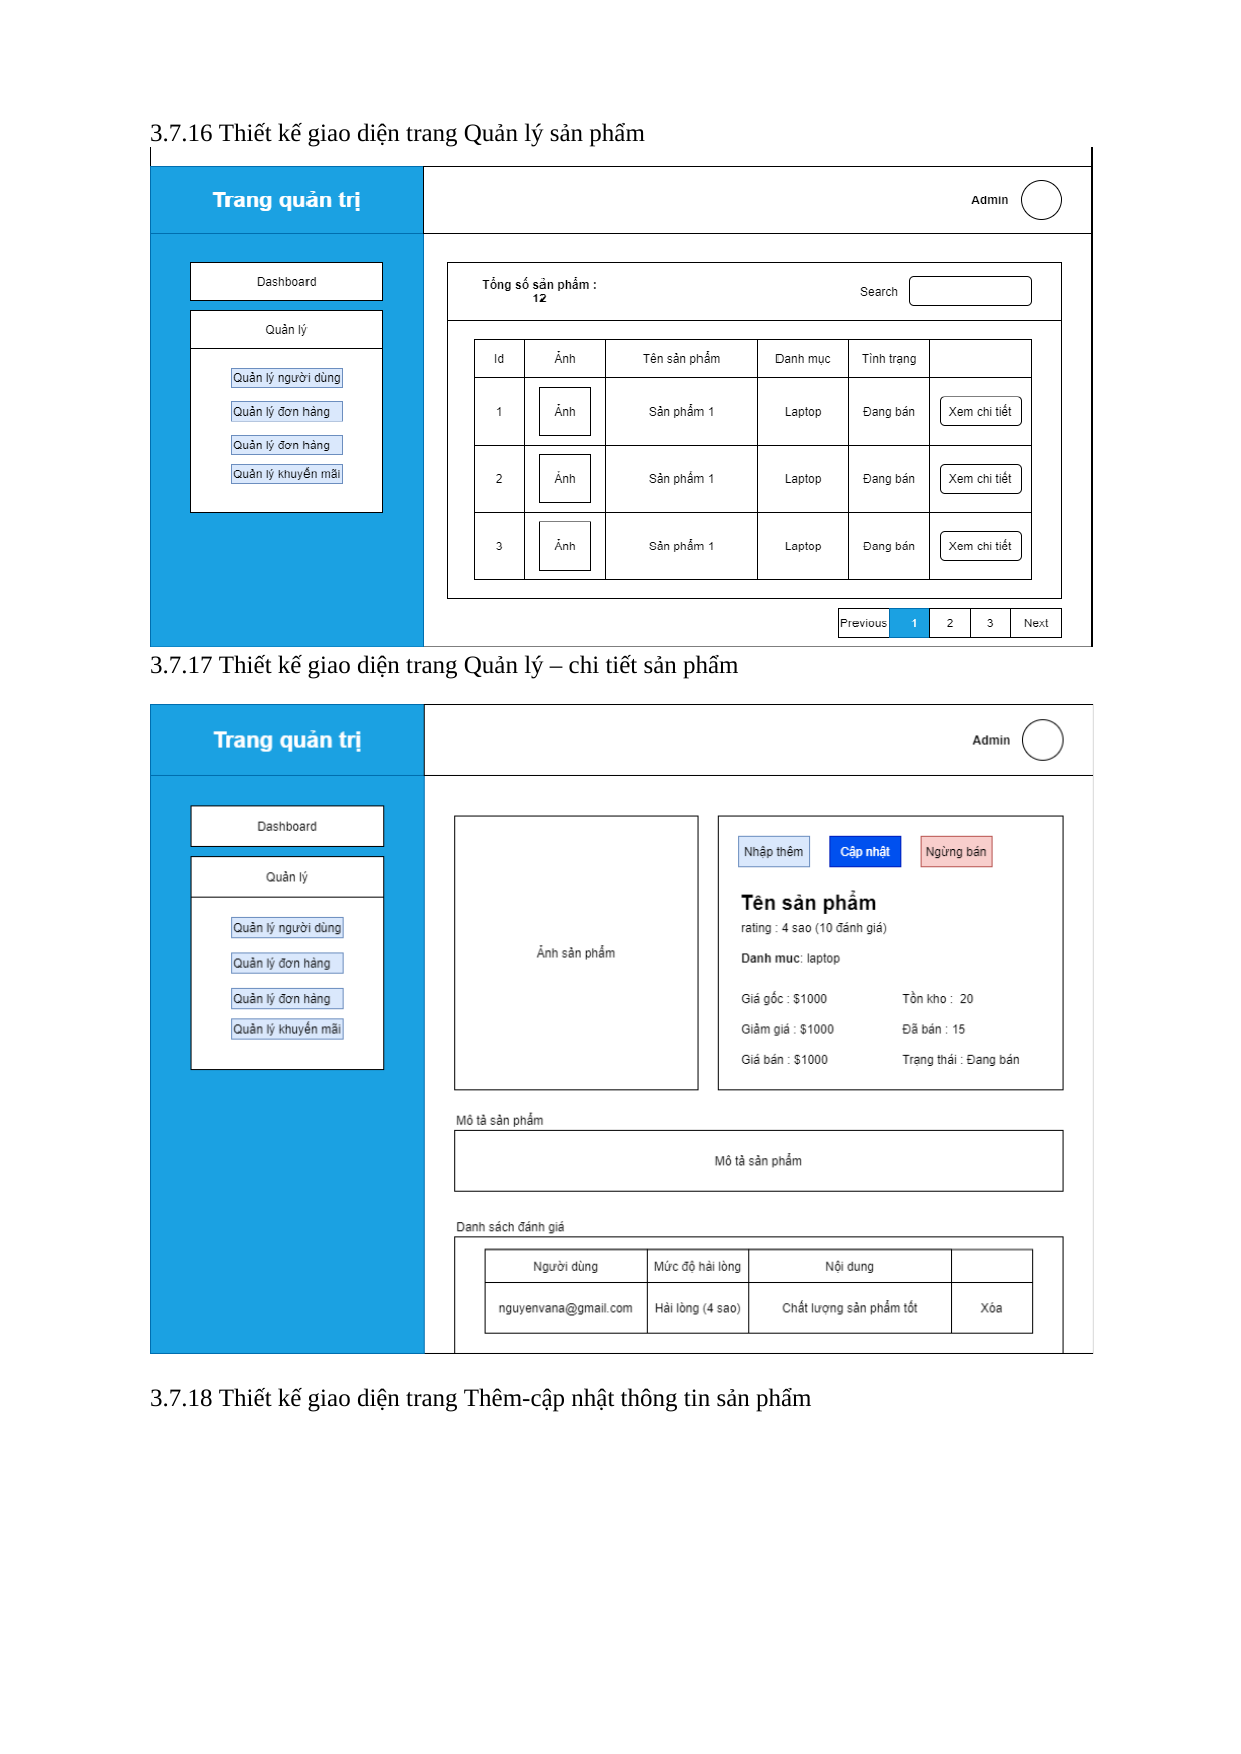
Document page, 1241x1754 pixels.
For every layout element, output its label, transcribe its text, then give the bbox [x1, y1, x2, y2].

subtitle 3.7.16 Thiết kế giao diện trang Quản lý sản phẩm [150, 118, 1094, 147]
subtitle 3.7.18 Thiết kế giao diện trang Thêm-cập nhật thông tin sản phẩm [150, 1383, 1094, 1412]
picture [150, 704, 1094, 1354]
subtitle 3.7.17 Thiết kế giao diện trang Quản lý – chi tiết sản phẩm [150, 650, 1094, 679]
picture [150, 147, 1093, 647]
